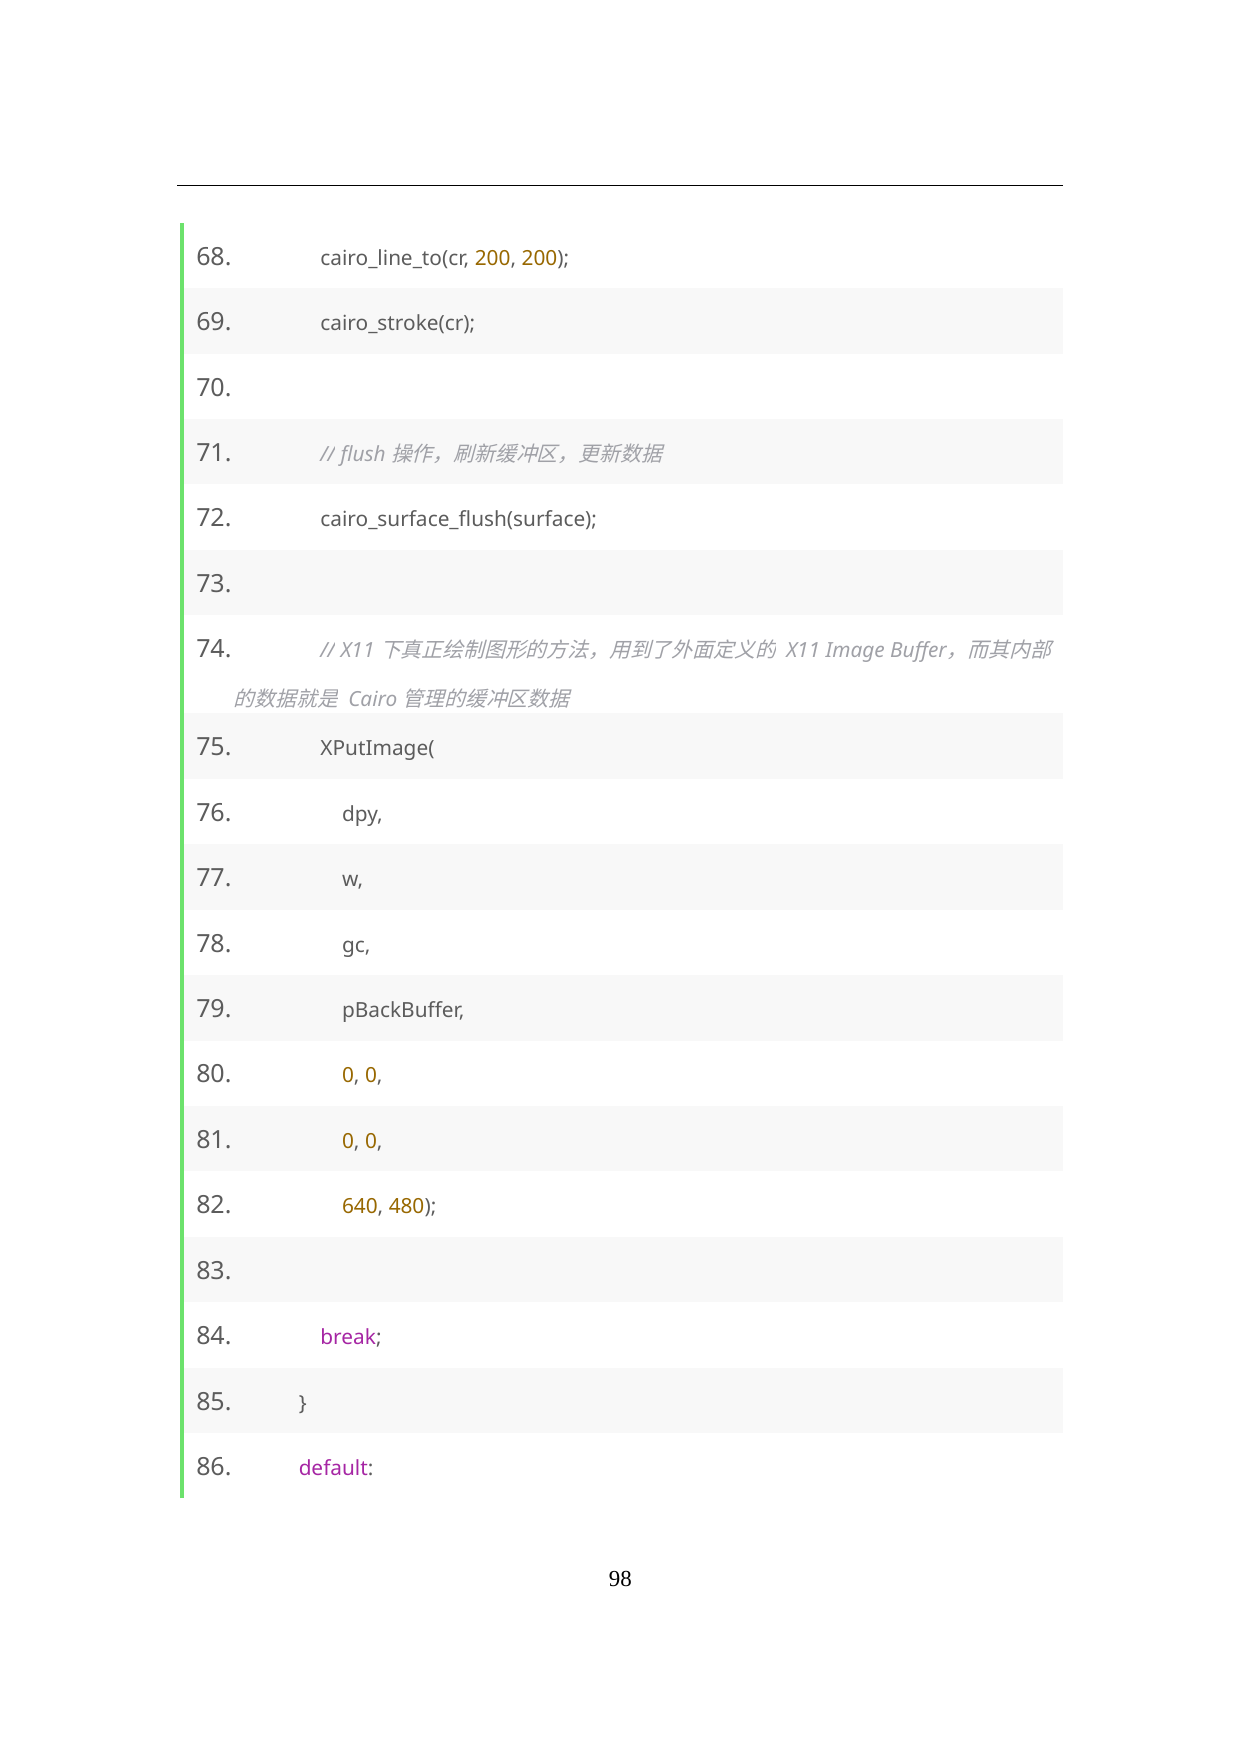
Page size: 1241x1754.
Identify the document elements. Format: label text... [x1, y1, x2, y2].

list cairo_line_to(cr, 200, 200); [184, 223, 1063, 288]
list gc, [184, 910, 1063, 975]
list 0, 0, [184, 1041, 1063, 1106]
list XPutImage( [184, 713, 1063, 779]
list dpy, [184, 779, 1063, 844]
list // flush 操作，刷新缓冲区，更新数据 [184, 419, 1063, 484]
list default: [184, 1433, 1063, 1498]
list // X11 下真正绘制图形的方法，用到了外面定义的 X11 Image Buffer，而其内部的数据就是 Cairo 管理的缓冲区数据 [184, 615, 1063, 713]
list w, [184, 844, 1063, 910]
list pBackBuffer, [184, 975, 1063, 1041]
list 0, 0, [184, 1106, 1063, 1171]
list cairo_stroke(cr); [184, 288, 1063, 354]
list break; [184, 1302, 1063, 1368]
list 640, 480); [184, 1171, 1063, 1237]
list cairo_surface_flush(surface); [184, 484, 1063, 550]
list } [184, 1368, 1063, 1433]
